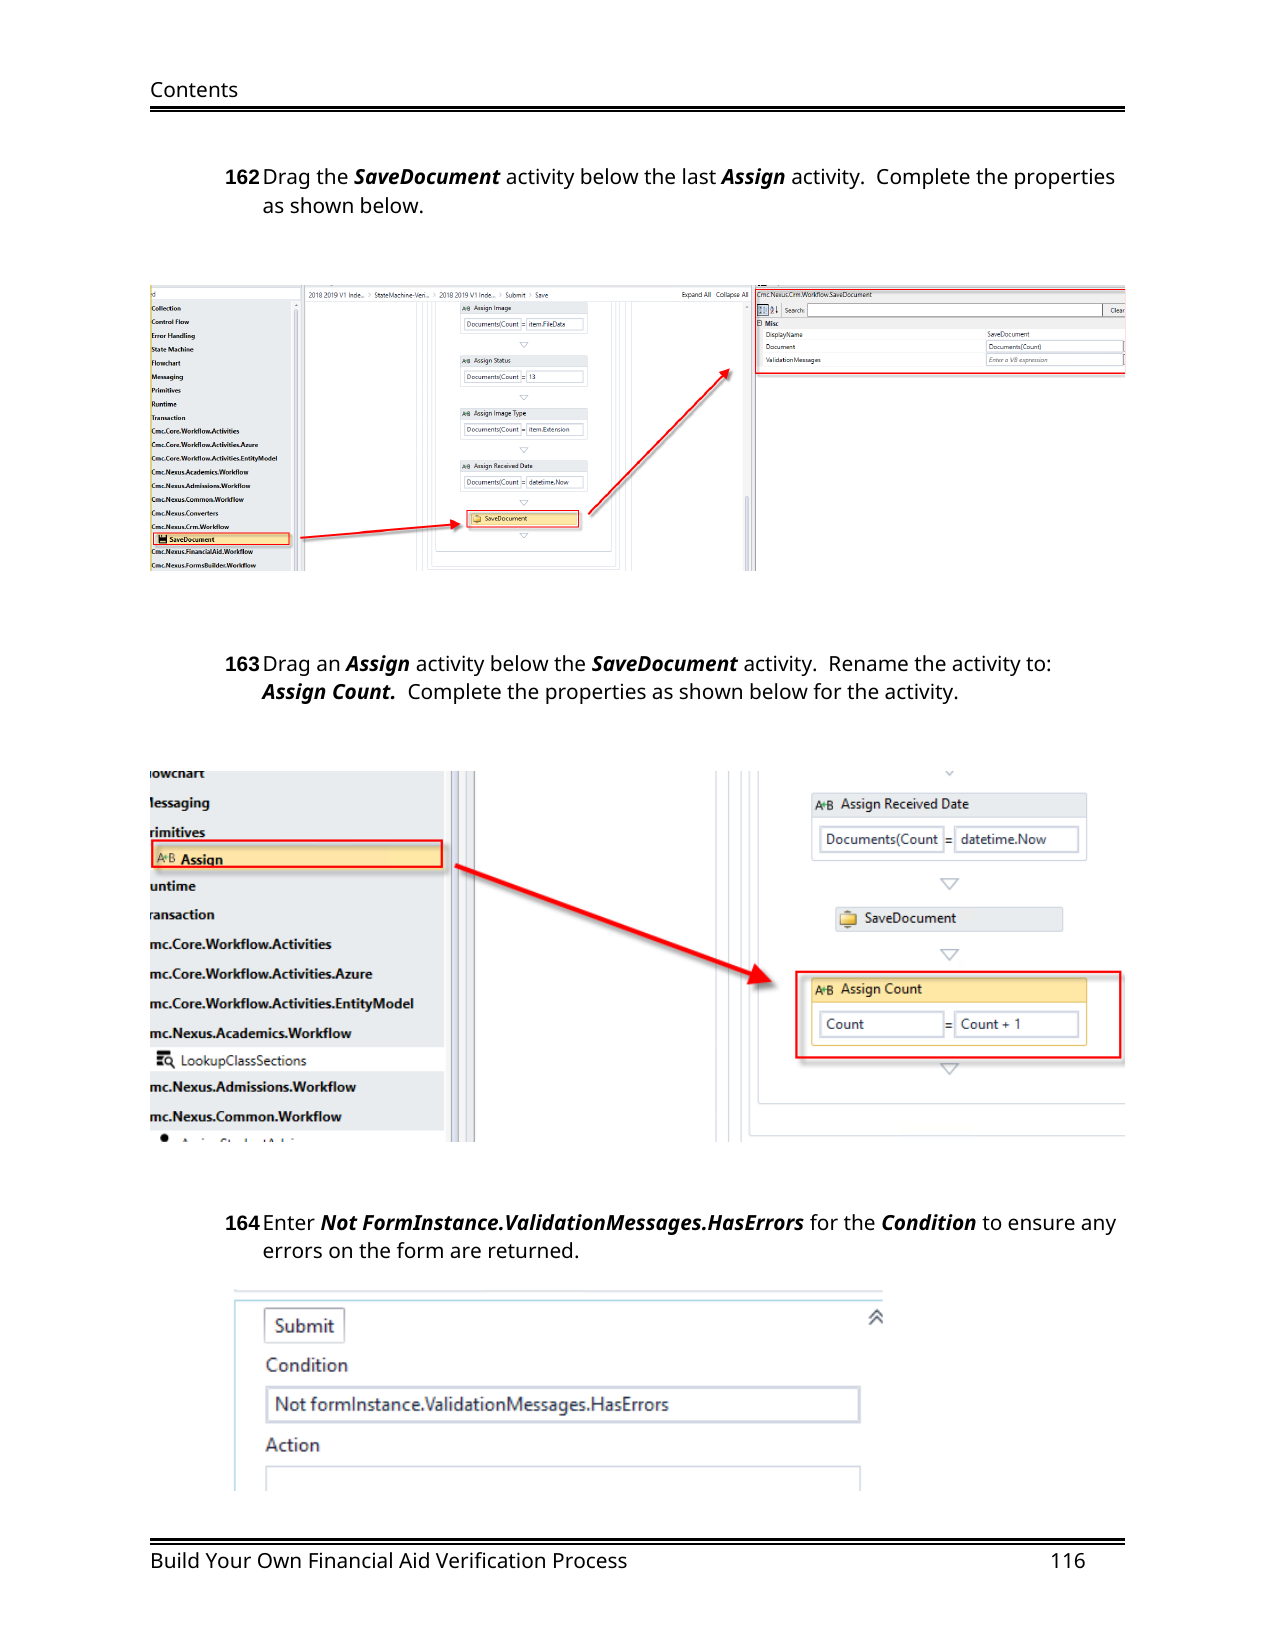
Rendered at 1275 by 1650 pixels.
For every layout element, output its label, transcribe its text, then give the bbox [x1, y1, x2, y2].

text Enter Not FormInstance.ValidationMessages.HasErrors for the Condition to ensure any errors on the form are returned. [225, 1208, 1125, 1264]
picture [150, 285, 1125, 571]
picture [225, 1289, 883, 1491]
text Drag the SaveDocument activity below the last Assign activity. Complete the properties as shown below. [225, 162, 1125, 219]
text Drag an Assign activity below the SaveDocument activity. Rename the activity to: Assign Count. Complete the properties as shown below for the activity. [225, 649, 1125, 706]
picture [150, 771, 1125, 1142]
